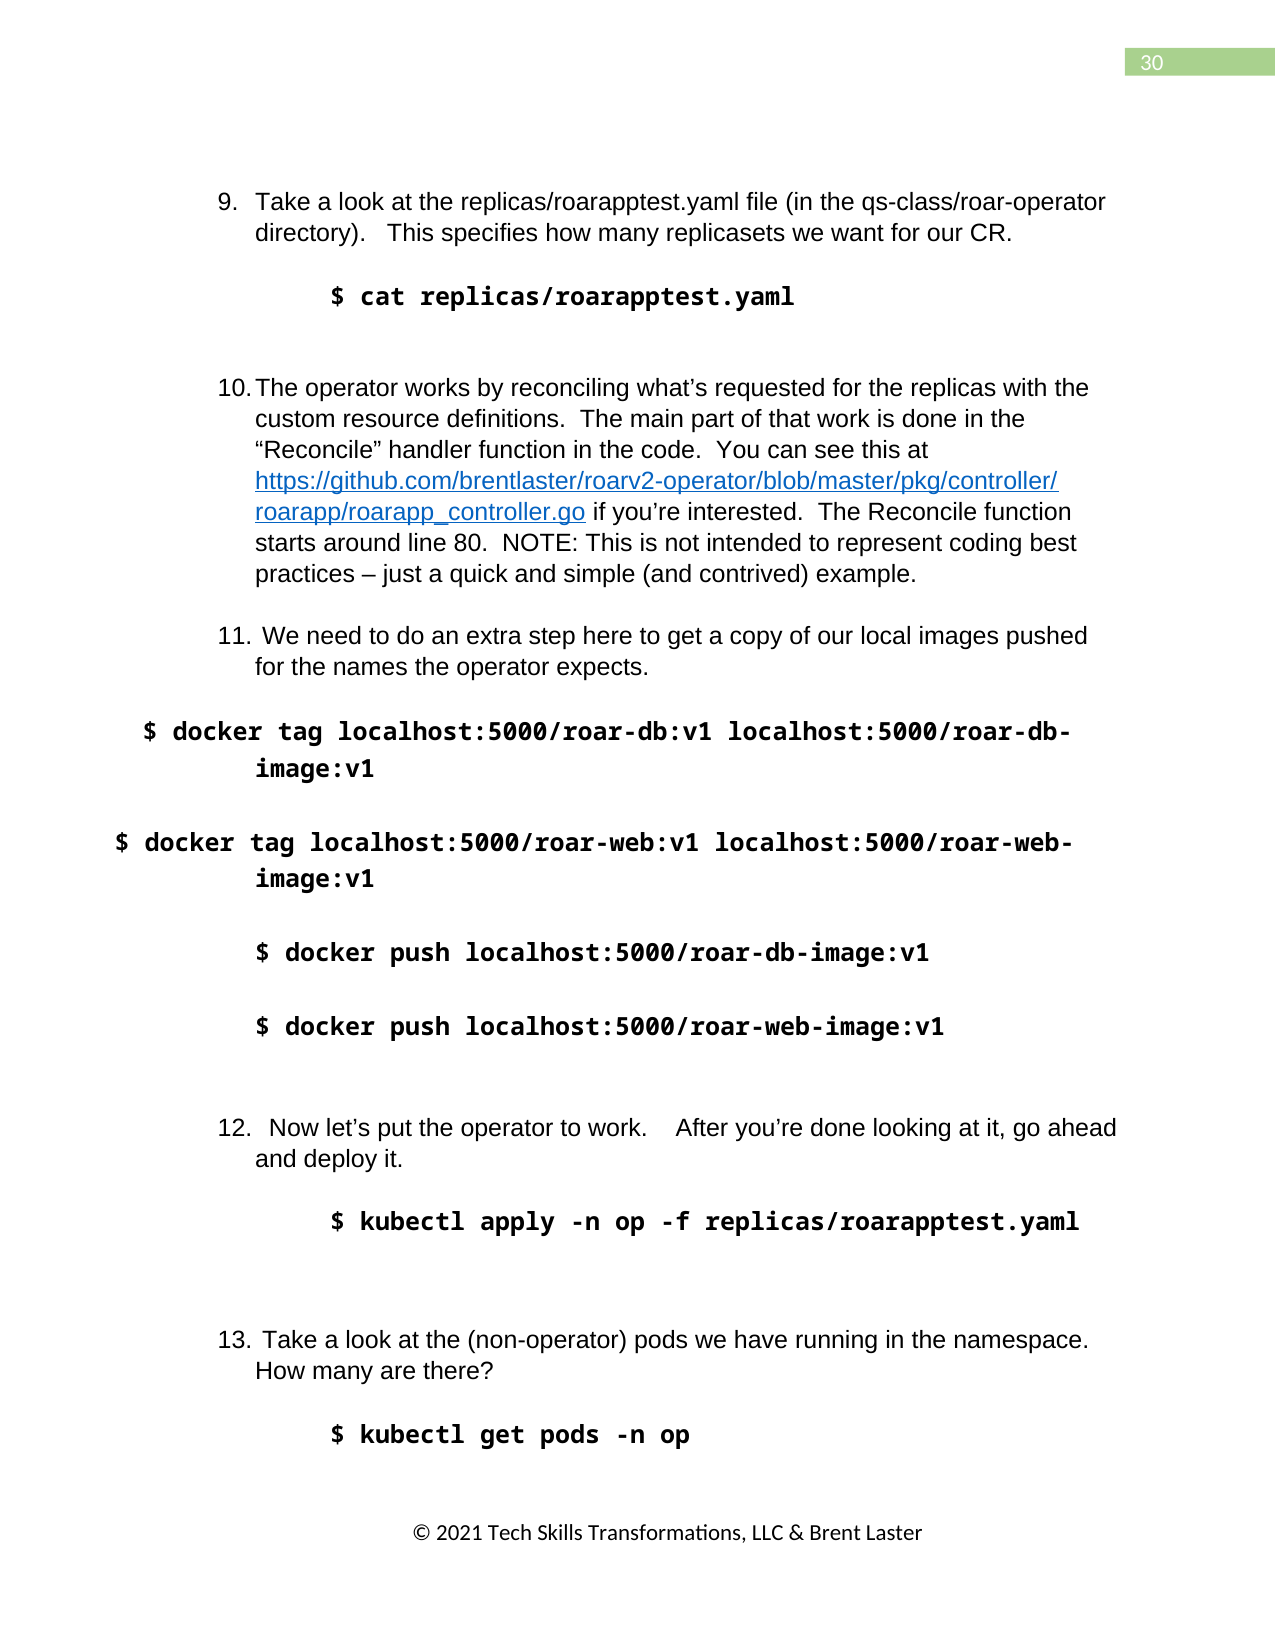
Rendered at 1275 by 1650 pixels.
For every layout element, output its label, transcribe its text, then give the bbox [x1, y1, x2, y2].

text $ kubectl get pods -n op [330, 1416, 1125, 1451]
list Take a look at the replicas/roarapptest.yaml file (in the qs-class/roar-operator directory). This specifies how many replicasets we want for our CR. [217, 187, 1125, 247]
list $ docker push localhost:5000/roar-db-image:v1 [255, 935, 1125, 969]
list The operator works by reconciling what’s requested for the replicas with the custom resource definitions. The main part of that work is done in the “Reconcile” handler function in the code. You can see this at https://github.com/brentlaster/roarv2-operator/blob/master/pkg/controller/roarapp/roarapp_controller.go if you’re interested. The Reconcile function starts around line 80. NOTE: This is not intended to represent coding best practices – just a quick and simple (and contrived) example. [217, 373, 1125, 588]
text $ cat replicas/roarapptest.yaml [330, 278, 1125, 312]
list Take a look at the (non-operator) pods we have running in the namespace. How many are there? [217, 1325, 1125, 1385]
list $ docker tag localhost:5000/roar-db:v1 localhost:5000/roar-db-image:v1 [142, 714, 1125, 785]
list $ docker tag localhost:5000/roar-web:v1 localhost:5000/roar-web-image:v1 [114, 824, 1125, 895]
text $ kubectl apply -n op -f replicas/roarapptest.yaml [330, 1204, 1125, 1238]
list Now let’s put the operator to work. After you’re done looking at it, go ahead and deploy it. [217, 1113, 1125, 1173]
list We need to do an extra step here to get a copy of our local images pushed for the names the operator expects. [217, 621, 1125, 681]
list $ docker push localhost:5000/roar-web-image:v1 [255, 1008, 1125, 1042]
